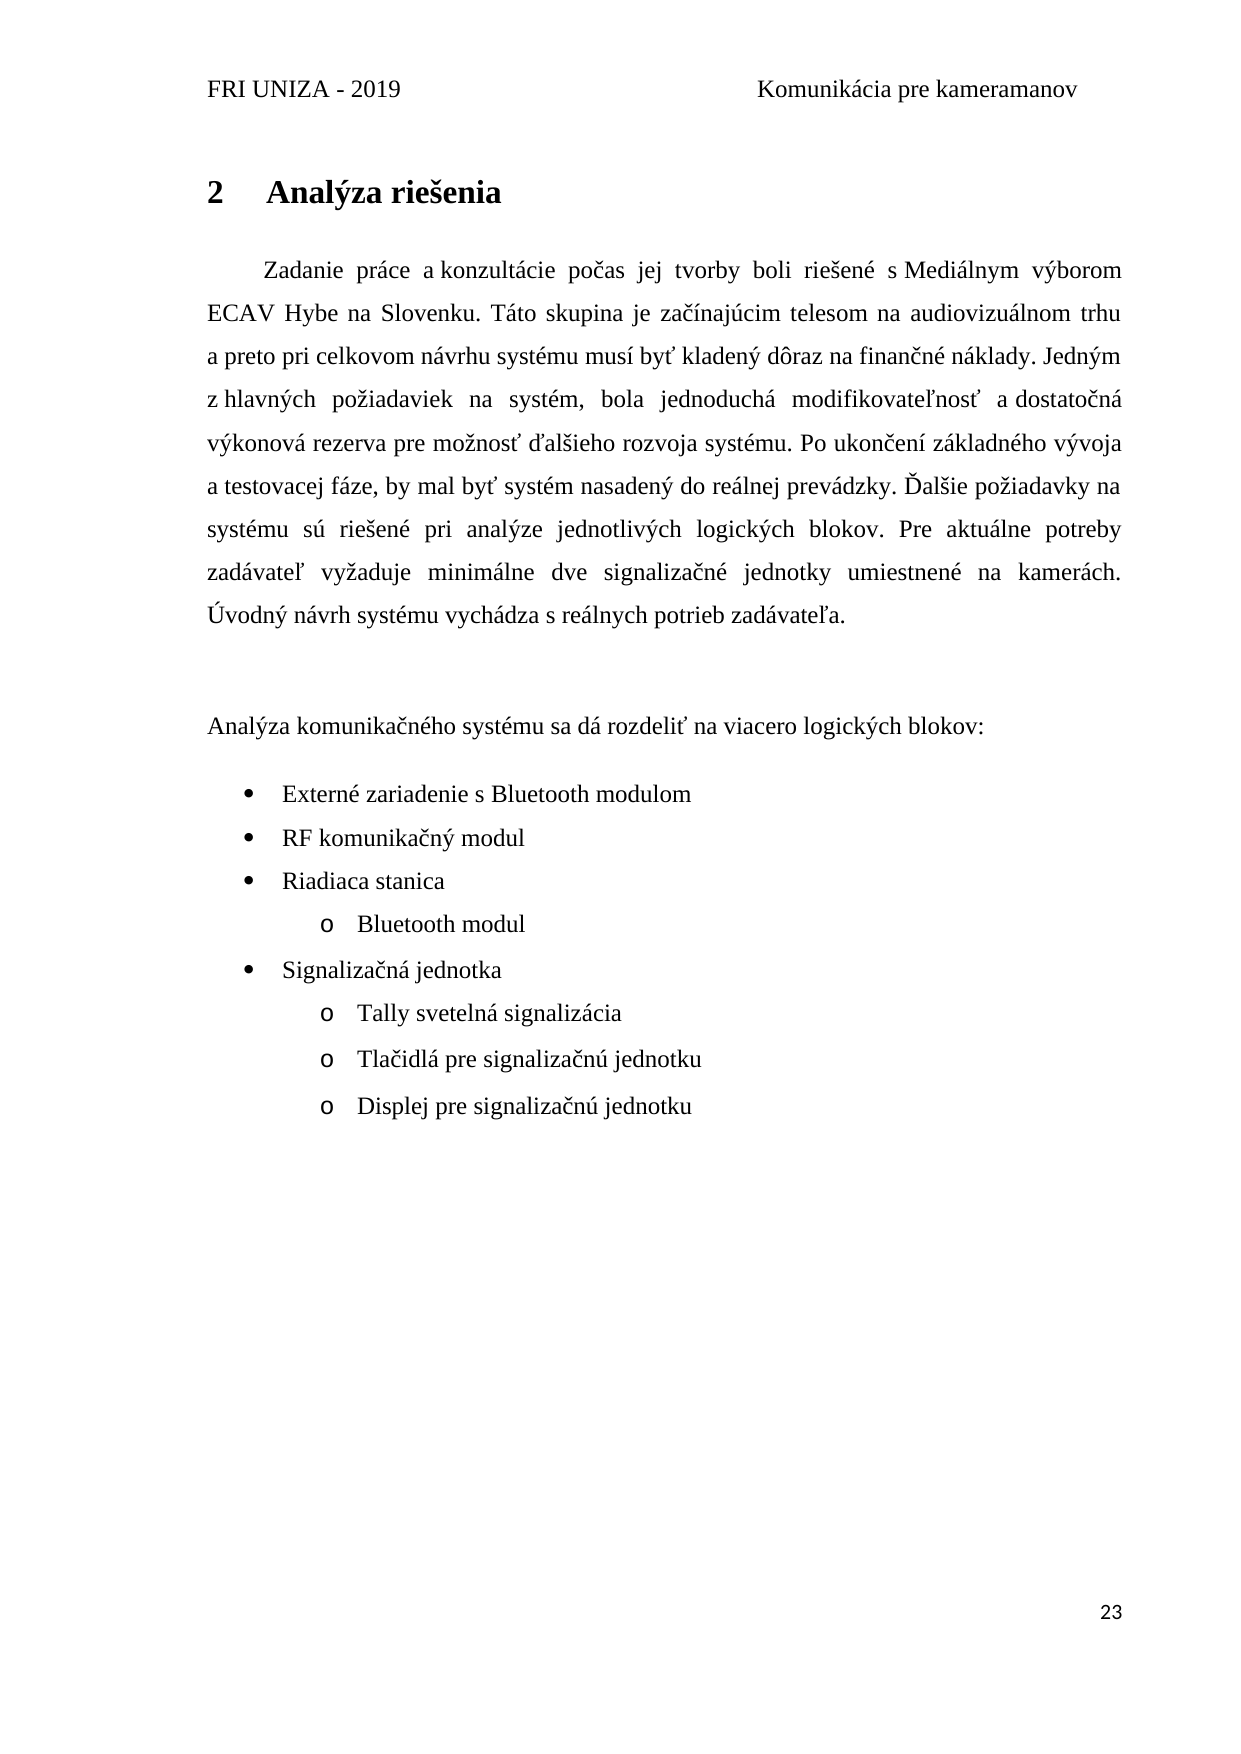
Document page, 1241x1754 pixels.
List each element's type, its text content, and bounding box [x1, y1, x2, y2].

text Zadanie práce a konzultácie počas jej tvorby boli riešené s Mediálnym výborom ECAV Hybe na Slovenku. Táto skupina je začínajúcim telesom na audiovizuálnom trhu a preto pri celkovom návrhu systému musí byť kladený dôraz na finančné náklady. Jedným z hlavných požiadaviek na systém, bola jednoduchá modifikovateľnosť a dostatočná výkonová rezerva pre možnosť ďalšieho rozvoja systému. Po ukončení základného vývoja a testovacej fáze, by mal byť systém nasadený do reálnej prevádzky. Ďalšie požiadavky na systému sú riešené pri analýze jednotlivých logických blokov. Pre aktuálne potreby zadávateľ vyžaduje minimálne dve signalizačné jednotky umiestnené na kamerách. Úvodný návrh systému vychádza s reálnych potrieb zadávateľa. [207, 255, 1122, 629]
list Bluetooth modul [319, 909, 1122, 940]
list Externé zariadenie s Bluetooth modulom [244, 779, 1122, 808]
list Tally svetelná signalizácia [319, 998, 1122, 1029]
text Analýza komunikačného systému sa dá rozdeliť na viacero logických blokov: [207, 711, 1122, 740]
list RF komunikačný modul [244, 823, 1122, 851]
list Displej pre signalizačnú jednotku [319, 1091, 1122, 1122]
list Signalizačná jednotka [244, 955, 1122, 984]
subtitle Analýza riešenia [207, 173, 1122, 211]
list Riadiaca stanica [244, 866, 1122, 894]
list Tlačidlá pre signalizačnú jednotku [319, 1044, 1122, 1075]
